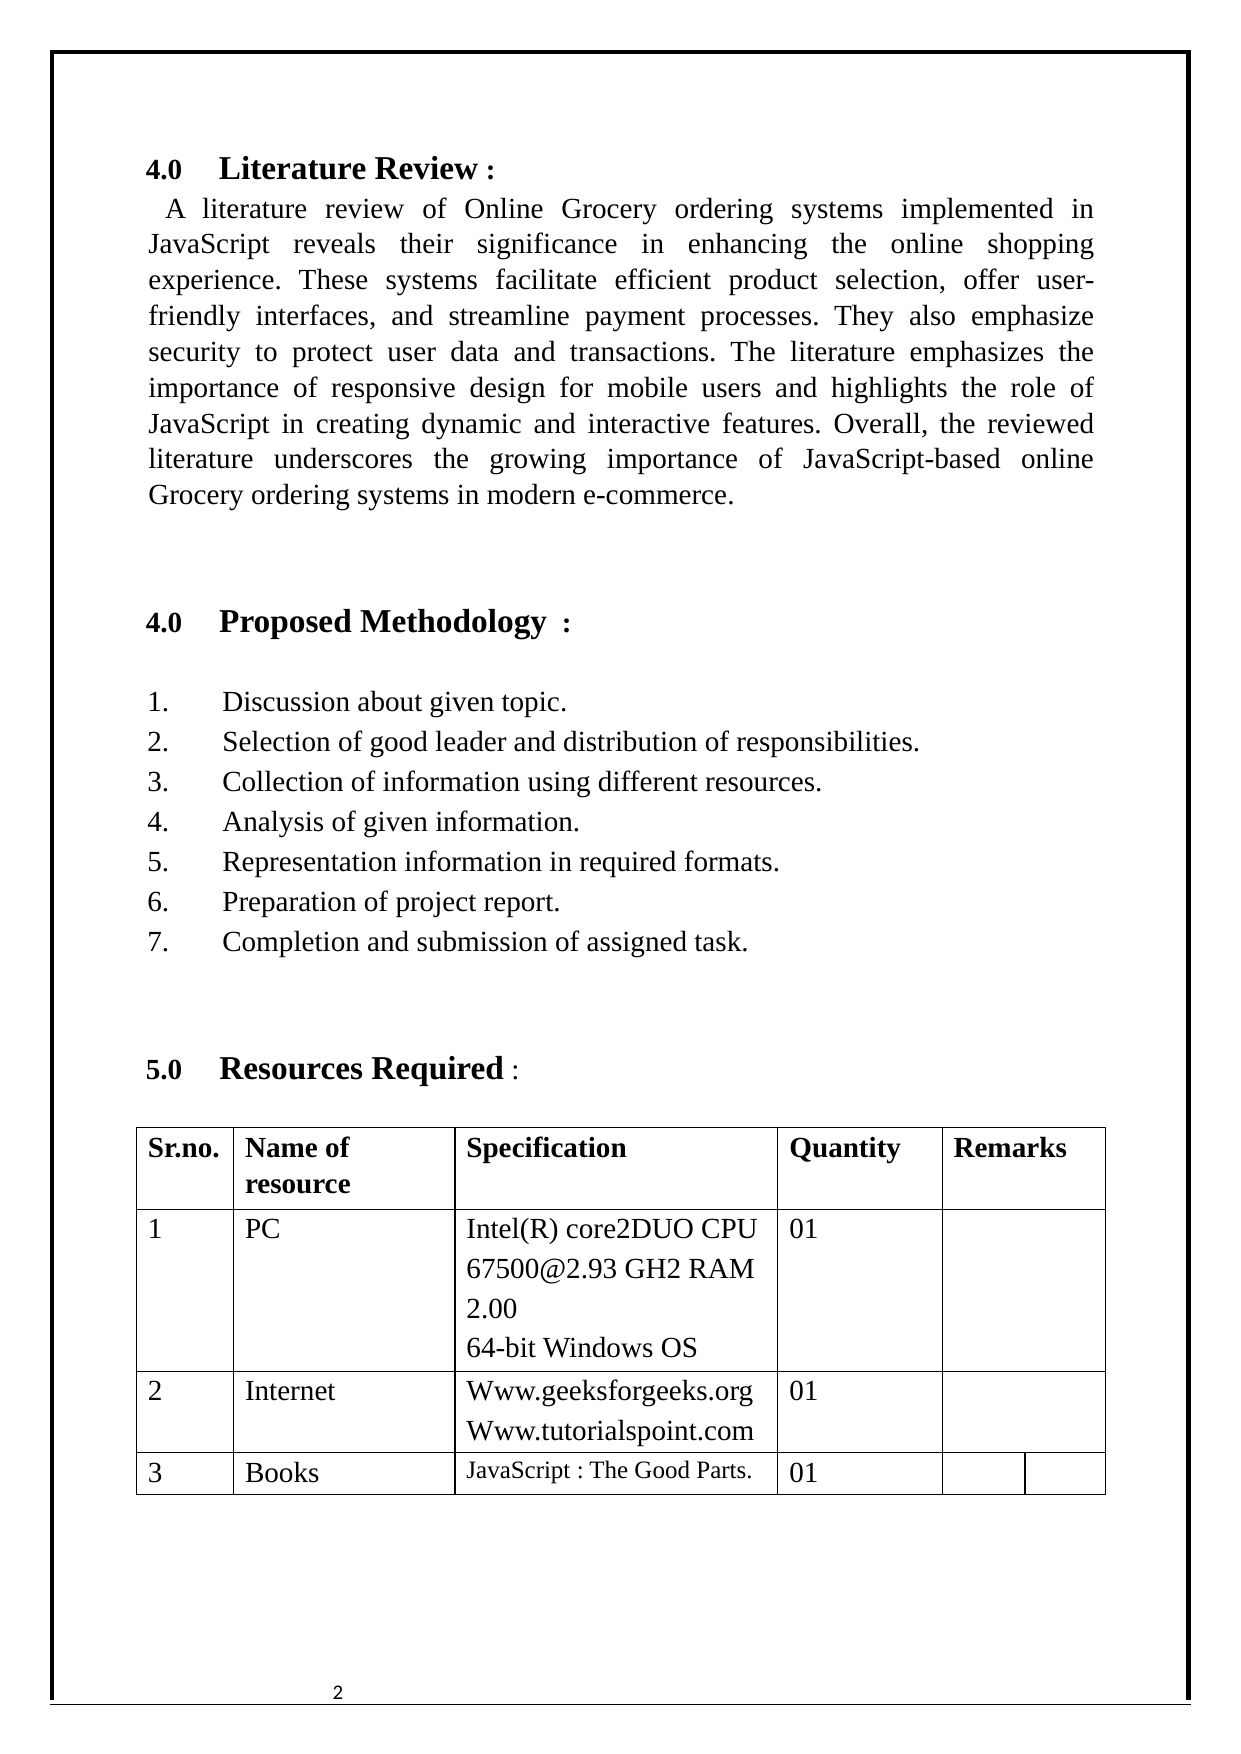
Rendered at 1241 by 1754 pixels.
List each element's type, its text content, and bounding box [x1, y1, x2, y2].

list Preparation of project report. [147, 884, 1095, 918]
table_cell 1 [137, 1210, 233, 1371]
table_cell Internet [234, 1372, 454, 1452]
list Discussion about given topic. [147, 684, 1095, 717]
list Analysis of given information. [147, 804, 1095, 838]
table_cell Www.geeksforgeeks.org Www.tutorialspoint.com [456, 1372, 777, 1452]
table_cell 01 [778, 1372, 942, 1452]
table_cell Books [234, 1453, 454, 1493]
table_header Remarks [943, 1128, 1105, 1209]
table_cell [943, 1372, 1105, 1452]
list Completion and submission of assigned task. [147, 924, 1095, 958]
table_cell 3 [137, 1453, 233, 1493]
list Collection of information using different resources. [147, 764, 1095, 797]
table_cell [943, 1210, 1105, 1371]
table_cell 2 [137, 1372, 233, 1452]
table_cell [943, 1453, 1024, 1493]
table_cell [1026, 1453, 1105, 1493]
text 4.0 Proposed Methodology : [146, 601, 1142, 640]
table_cell 01 [778, 1453, 942, 1493]
table_header Specification [456, 1128, 777, 1209]
table_cell Intel(R) core2DUO CPU 67500@2.93 GH2 RAM 2.00 64-bit Windows OS [456, 1210, 777, 1371]
text 4.0 Literature Review : [146, 148, 1142, 187]
table_header Sr.no. [137, 1128, 233, 1209]
table_cell JavaScript : The Good Parts. [456, 1453, 777, 1493]
table_cell PC [234, 1210, 454, 1371]
table_header Name of resource [234, 1128, 454, 1209]
text 5.0 Resources Required : [146, 1048, 1142, 1087]
table_cell 01 [778, 1210, 942, 1371]
list Selection of good leader and distribution of responsibilities. [147, 724, 1095, 757]
table_header Quantity [778, 1128, 942, 1209]
text A literature review of Online Grocery ordering systems implemented in JavaScript reveals their significance in enhancing the online shopping experience. These systems facilitate efficient product selection, offer user-friendly interfaces, and streamline payment processes. They also emphasize security to protect user data and transactions. The literature emphasizes the importance of responsive design for mobile users and highlights the role of JavaScript in creating dynamic and interactive features. Overall, the reviewed literature underscores the growing importance of JavaScript-based online Grocery ordering systems in modern e-commerce. [147, 191, 1095, 511]
list Representation information in required formats. [147, 844, 1095, 878]
